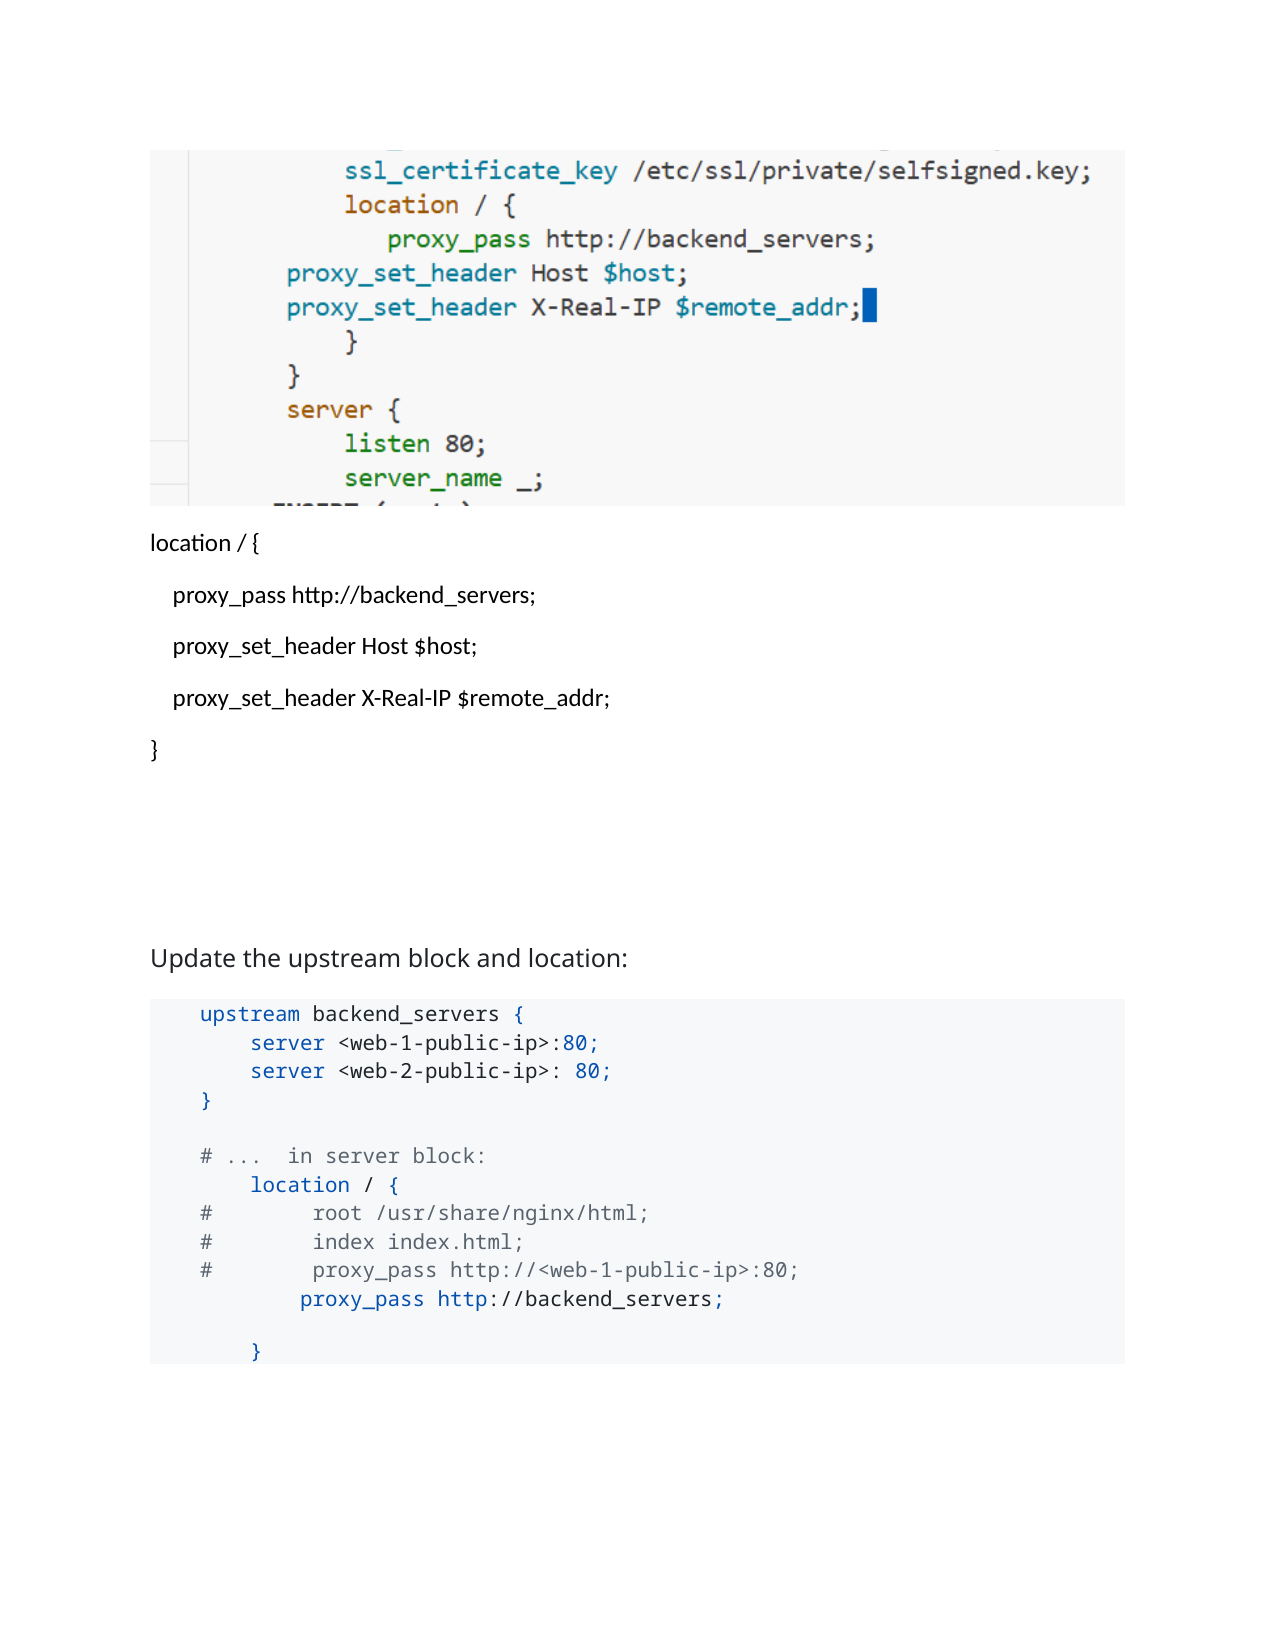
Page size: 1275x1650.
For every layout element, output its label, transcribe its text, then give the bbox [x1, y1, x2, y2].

text Update the upstream block and location: [150, 940, 1125, 974]
text } [150, 1336, 1125, 1364]
text } [150, 1085, 1125, 1113]
text server <web-2-public-ip>: 80; [150, 1056, 1125, 1085]
text server <web-1-public-ip>:80; [150, 1028, 1125, 1056]
text # ... in server block: [150, 1142, 1125, 1170]
text # proxy_pass http://<web-1-public-ip>:80; [150, 1255, 1125, 1284]
text location / { [150, 527, 1125, 558]
text proxy_pass http://backend_servers; [150, 579, 1125, 609]
text location / { [150, 1170, 1125, 1198]
text upstream backend_servers { [150, 999, 1125, 1028]
text # index index.html; [150, 1227, 1125, 1255]
text proxy_set_header X-Real-IP $remote_addr; [150, 682, 1125, 713]
text # root /usr/share/nginx/html; [150, 1198, 1125, 1227]
text } [150, 734, 1125, 764]
picture [150, 150, 1125, 506]
text proxy_pass http://backend_servers; [150, 1284, 1125, 1312]
text proxy_set_header Host $host; [150, 630, 1125, 661]
